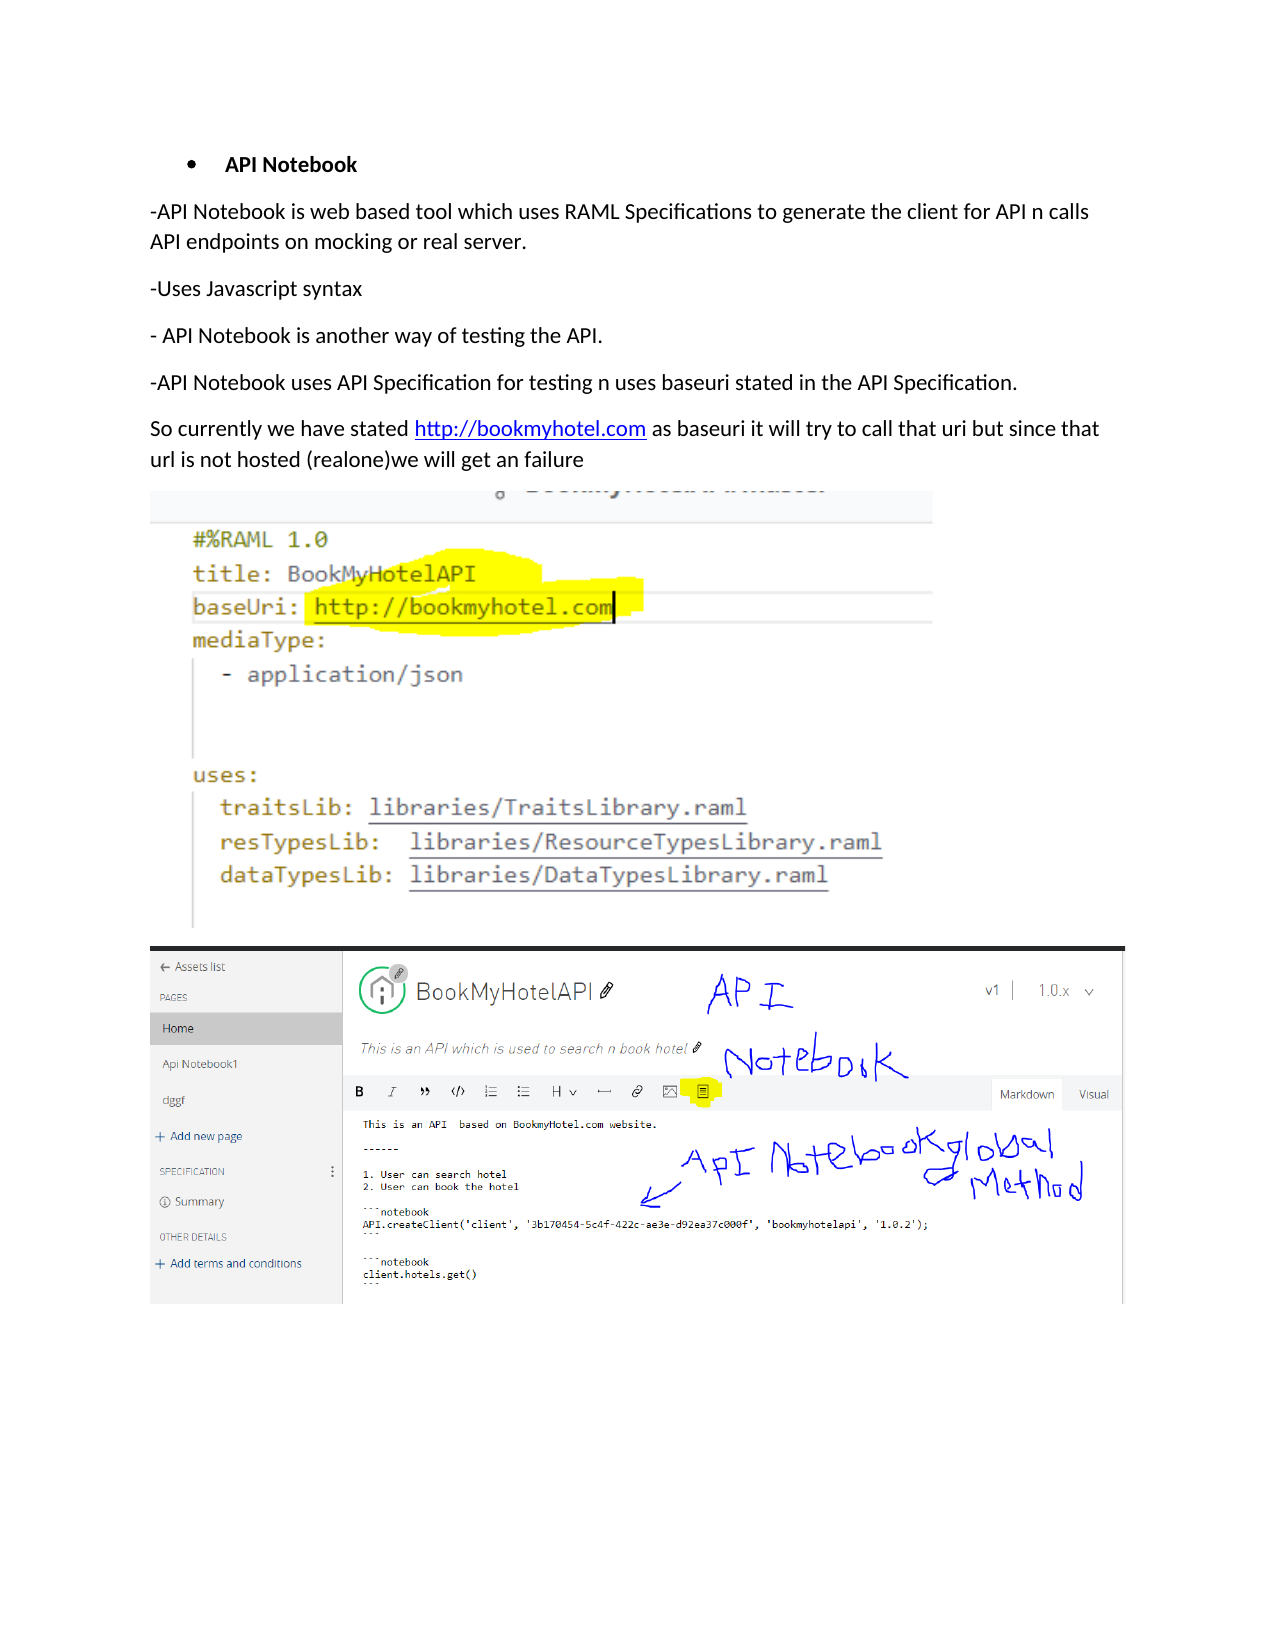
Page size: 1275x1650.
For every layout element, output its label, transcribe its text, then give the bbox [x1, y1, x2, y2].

picture [150, 946, 1125, 1304]
text So currently we have stated http://bookmyhotel.com as baseuri it will try to call that uri but since that url is not hosted (realone)we will get an failure [150, 414, 1125, 473]
picture [150, 491, 933, 928]
text - API Notebook is another way of testing the API. [150, 321, 1125, 349]
text -API Notebook uses API Specification for testing n uses baseuri stated in the API Specification. [150, 368, 1125, 396]
text -API Notebook is web based tool which uses RAML Specifications to generate the client for API n calls API endpoints on mocking or real server. [150, 197, 1125, 255]
list API Notebook [187, 150, 1125, 178]
text -Uses Javascript syntax [150, 274, 1125, 302]
